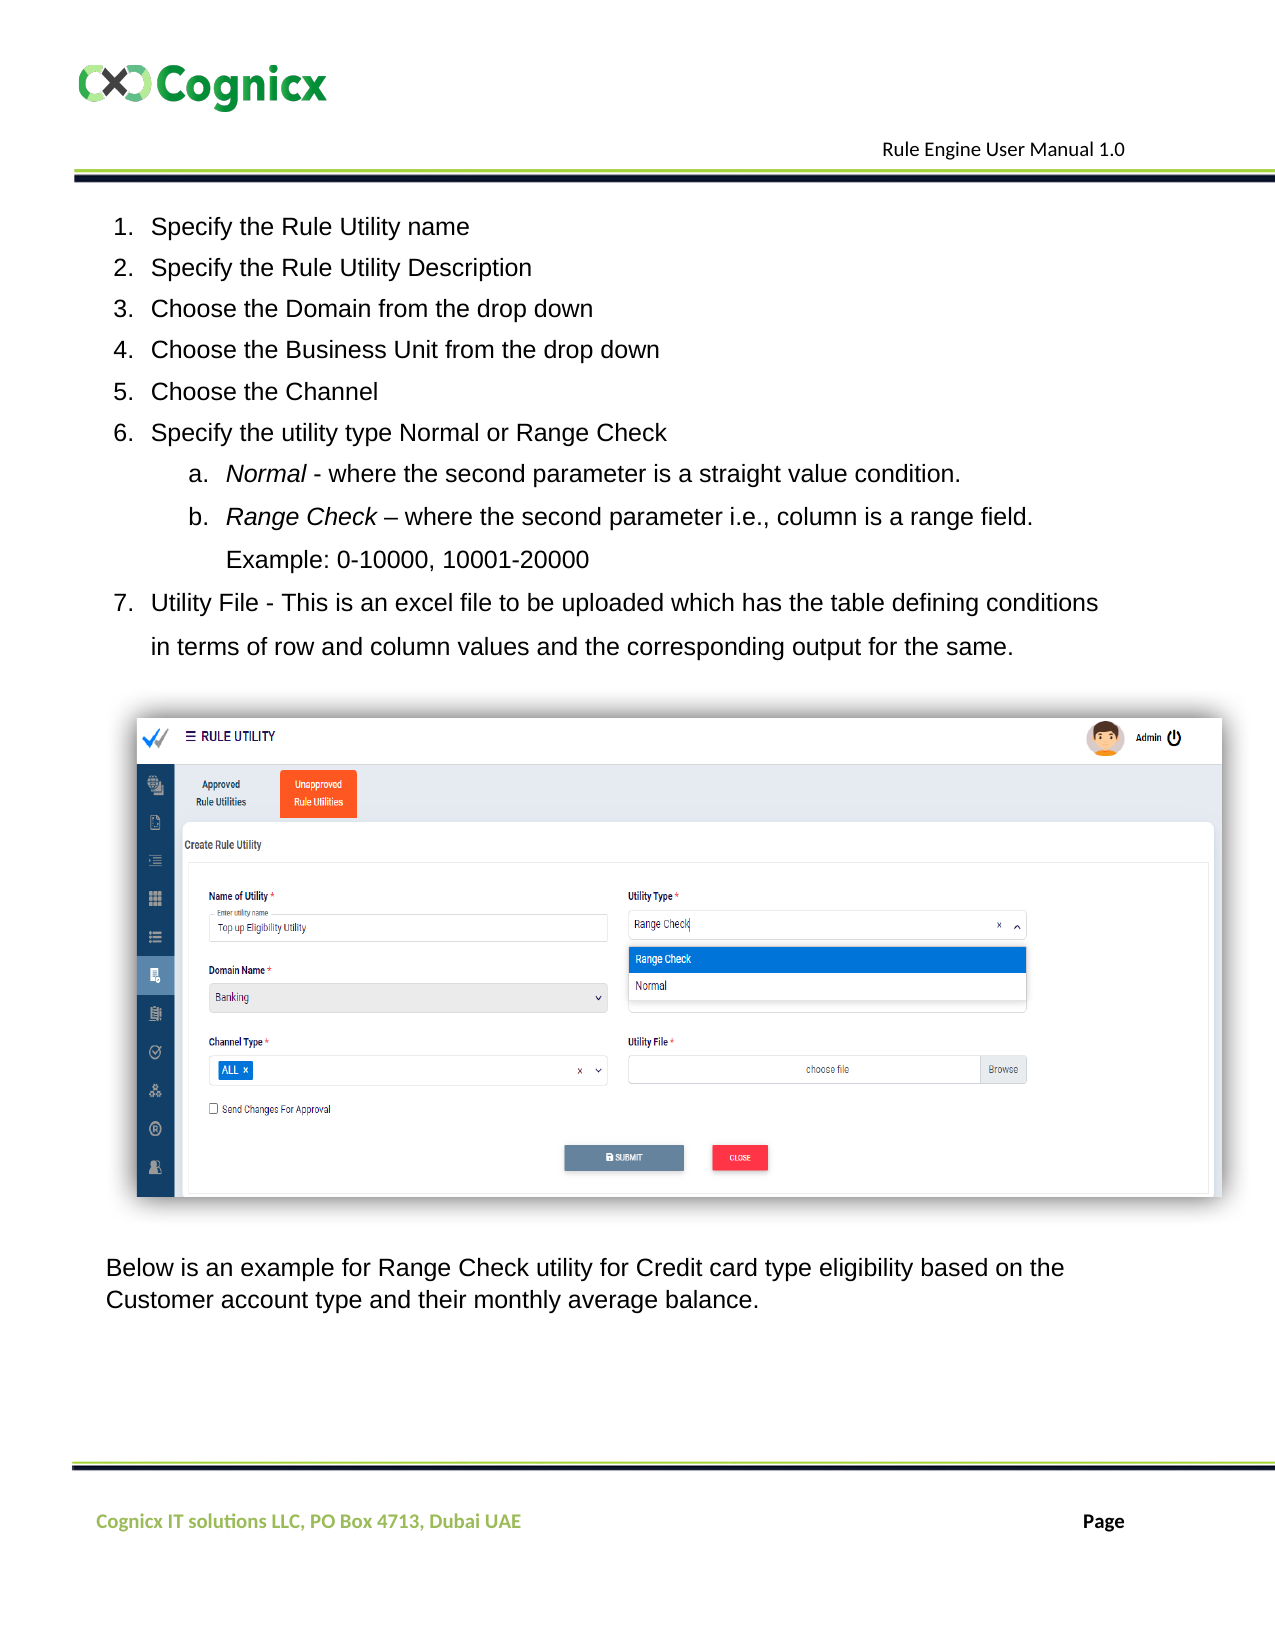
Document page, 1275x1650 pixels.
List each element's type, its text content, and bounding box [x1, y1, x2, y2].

picture [68, 1458, 1275, 1472]
text Below is an example for Range Check utility for Credit card type eligibility based on the Customer account type and their monthly average balance. [106, 1252, 1125, 1314]
list Normal - where the second parameter is a straight value condition. [188, 459, 1125, 488]
list Choose the Domain from the drop down [113, 294, 1125, 323]
picture [136, 718, 1222, 1197]
list Utility File - This is an excel file to be uploaded which has the table defining conditions in terms of row and column values and the corresponding output for the same. [113, 588, 1125, 660]
list Specify the utility type Normal or Range Check [113, 418, 1125, 447]
list Choose the Business Unit from the drop down [113, 335, 1125, 364]
list Range Check – where the second parameter i.e., column is a range field. Example: 0-10000, 10001-20000 [188, 502, 1125, 574]
picture [78, 65, 327, 112]
picture [70, 169, 1275, 184]
list Choose the Channel [113, 377, 1125, 405]
list Specify the Rule Utility name [113, 212, 1125, 240]
list Specify the Rule Utility Description [113, 253, 1125, 282]
